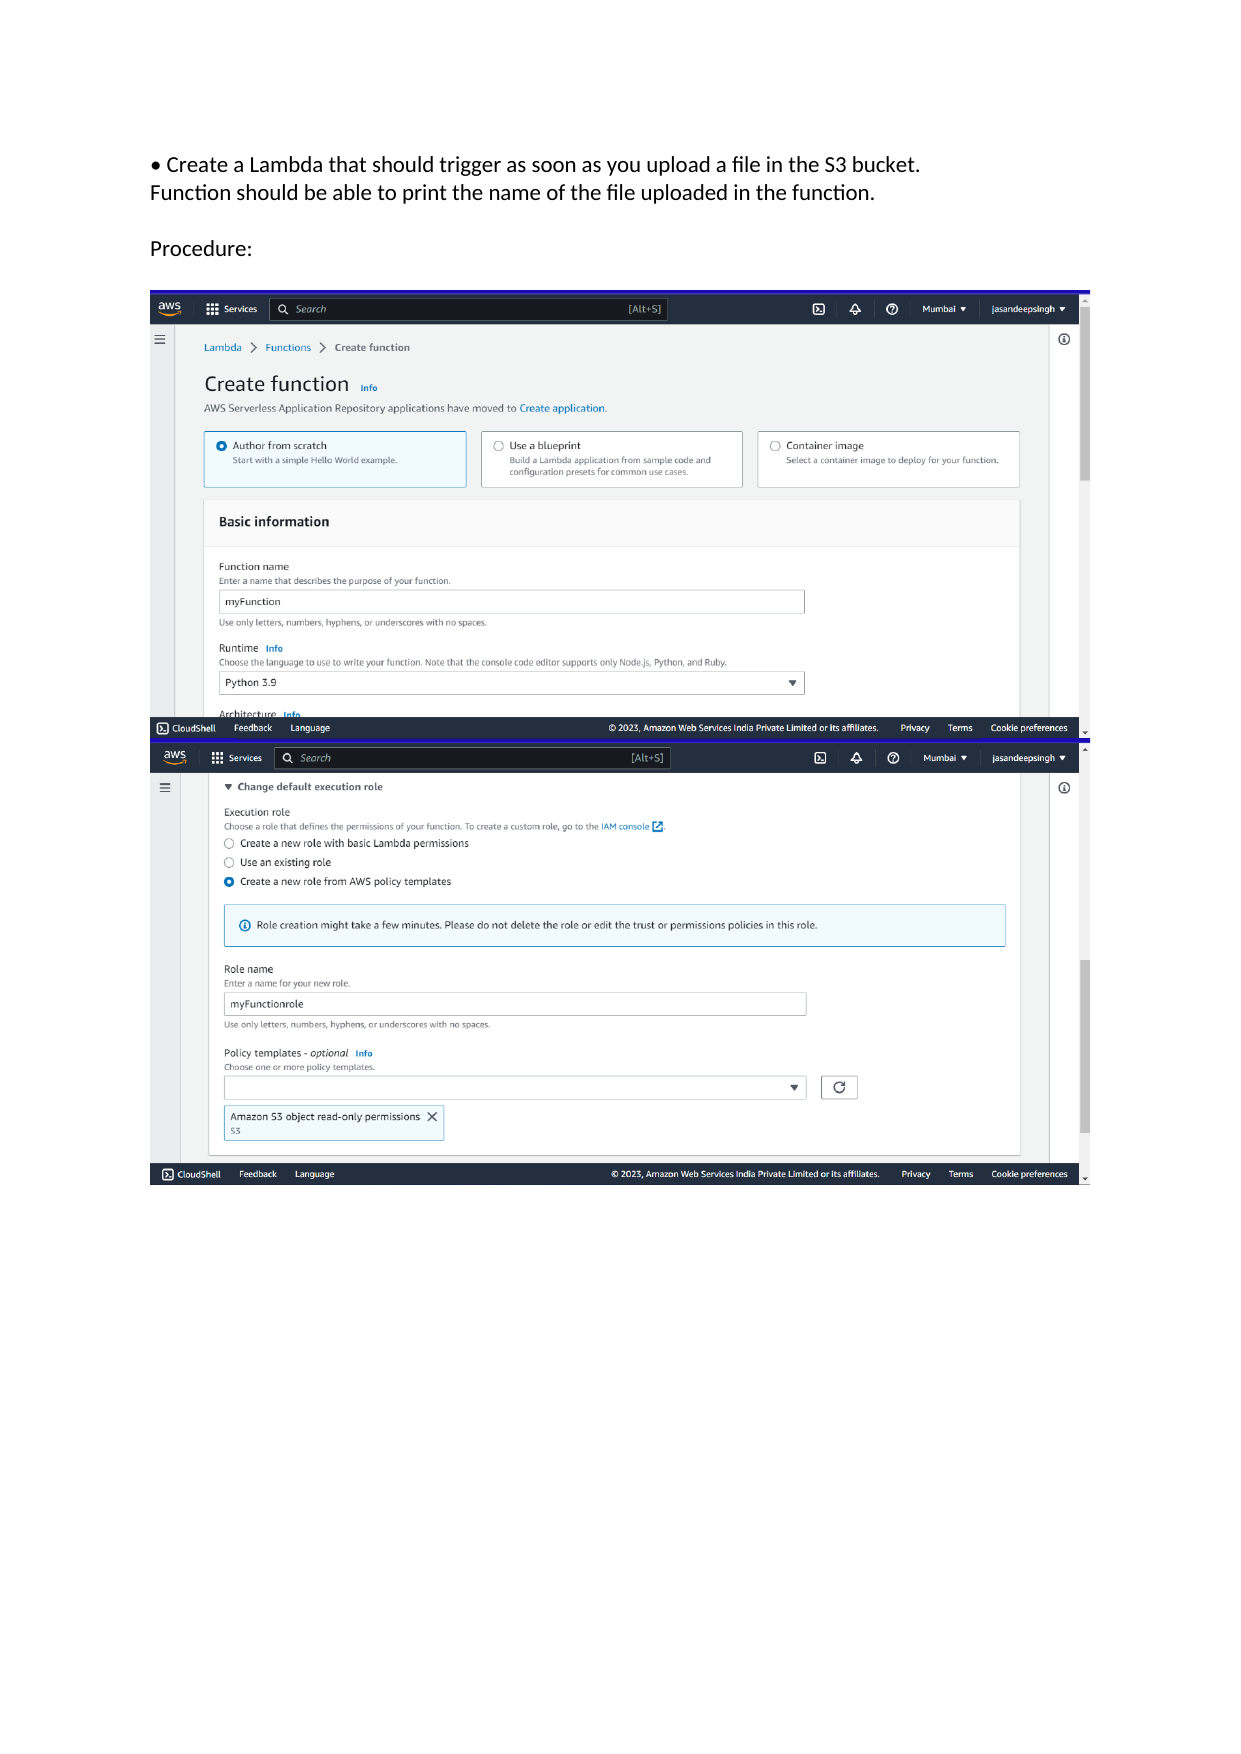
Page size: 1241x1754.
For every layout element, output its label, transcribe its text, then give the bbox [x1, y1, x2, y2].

text • Create a Lambda that should trigger as soon as you upload a file in the S3 bucket. [150, 150, 1090, 178]
picture [150, 290, 1091, 1185]
text Procedure: [150, 234, 1090, 262]
text Function should be able to print the name of the file uploaded in the function. [150, 178, 1090, 206]
